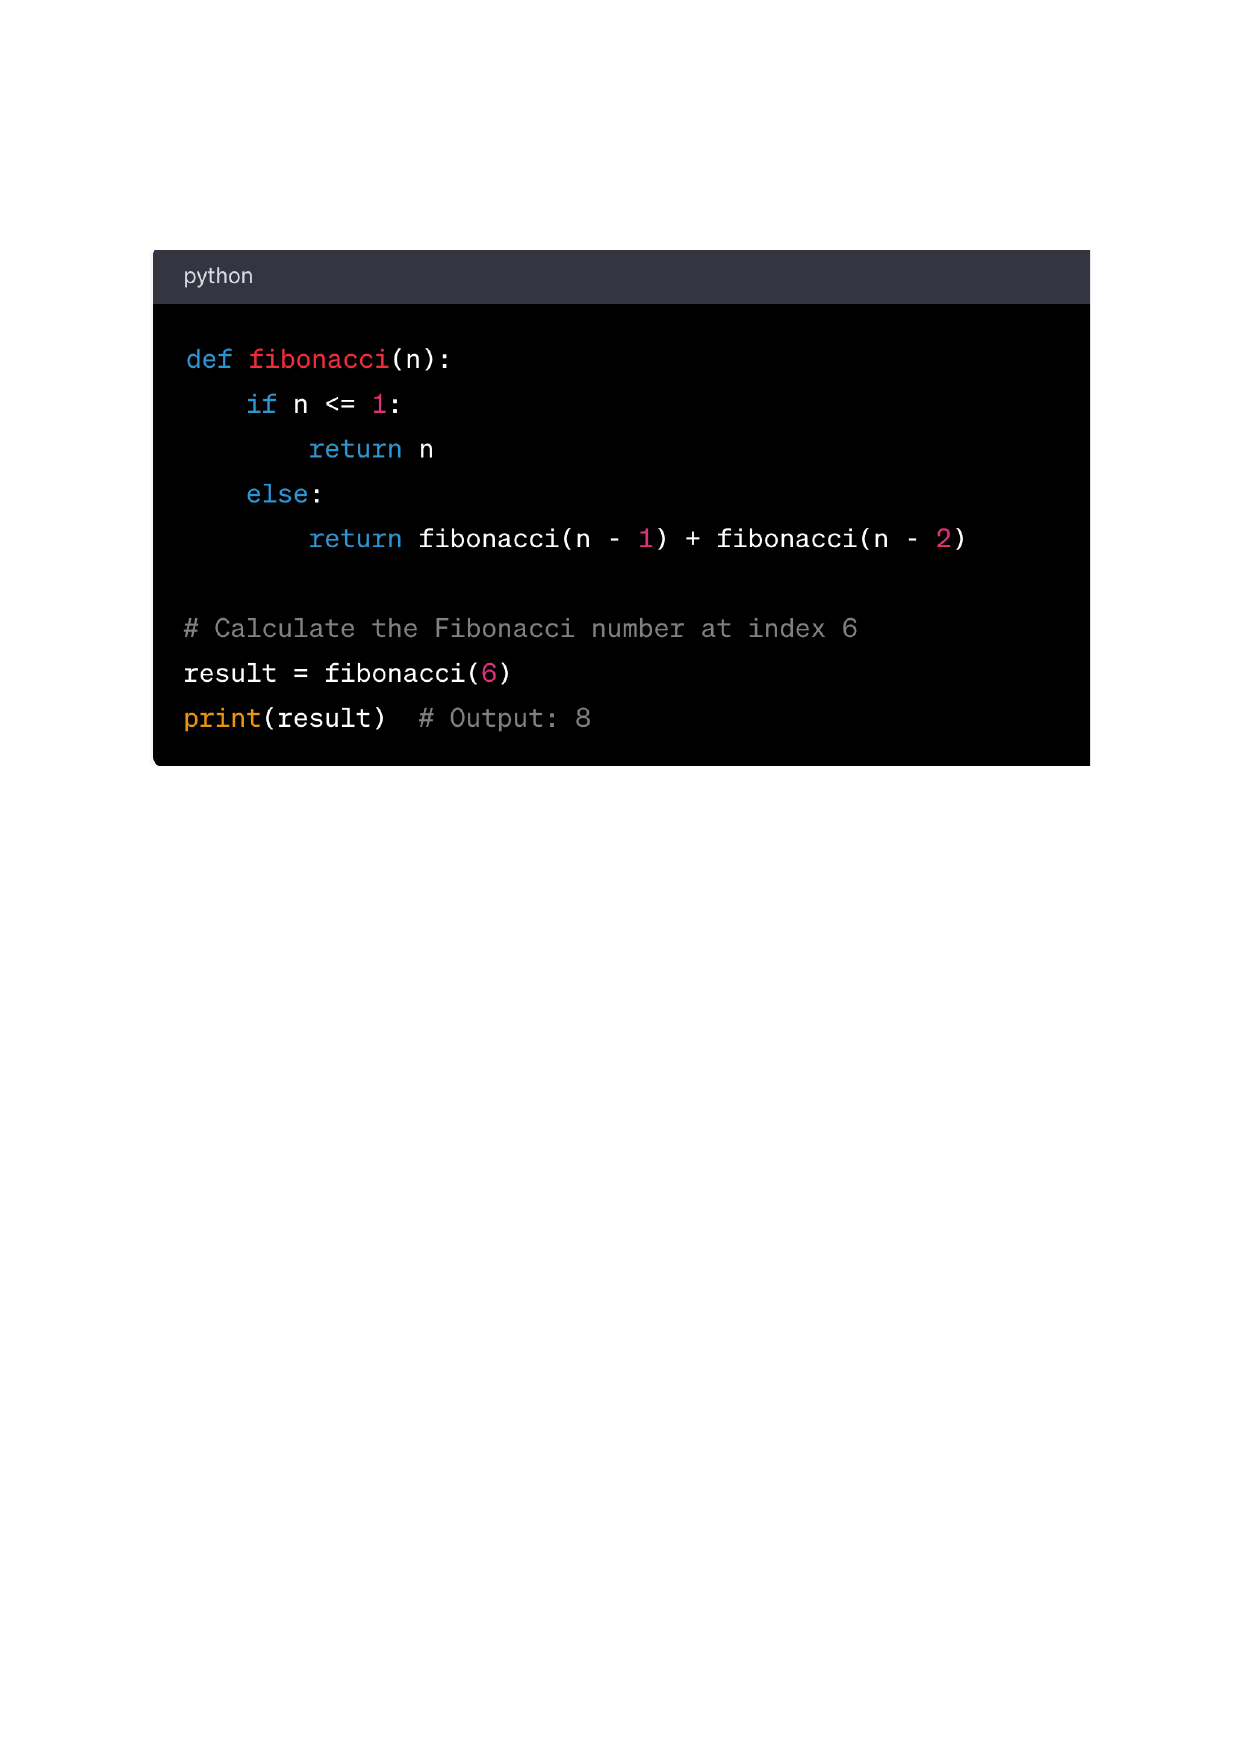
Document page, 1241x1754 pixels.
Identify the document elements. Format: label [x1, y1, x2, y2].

picture [150, 250, 1091, 766]
